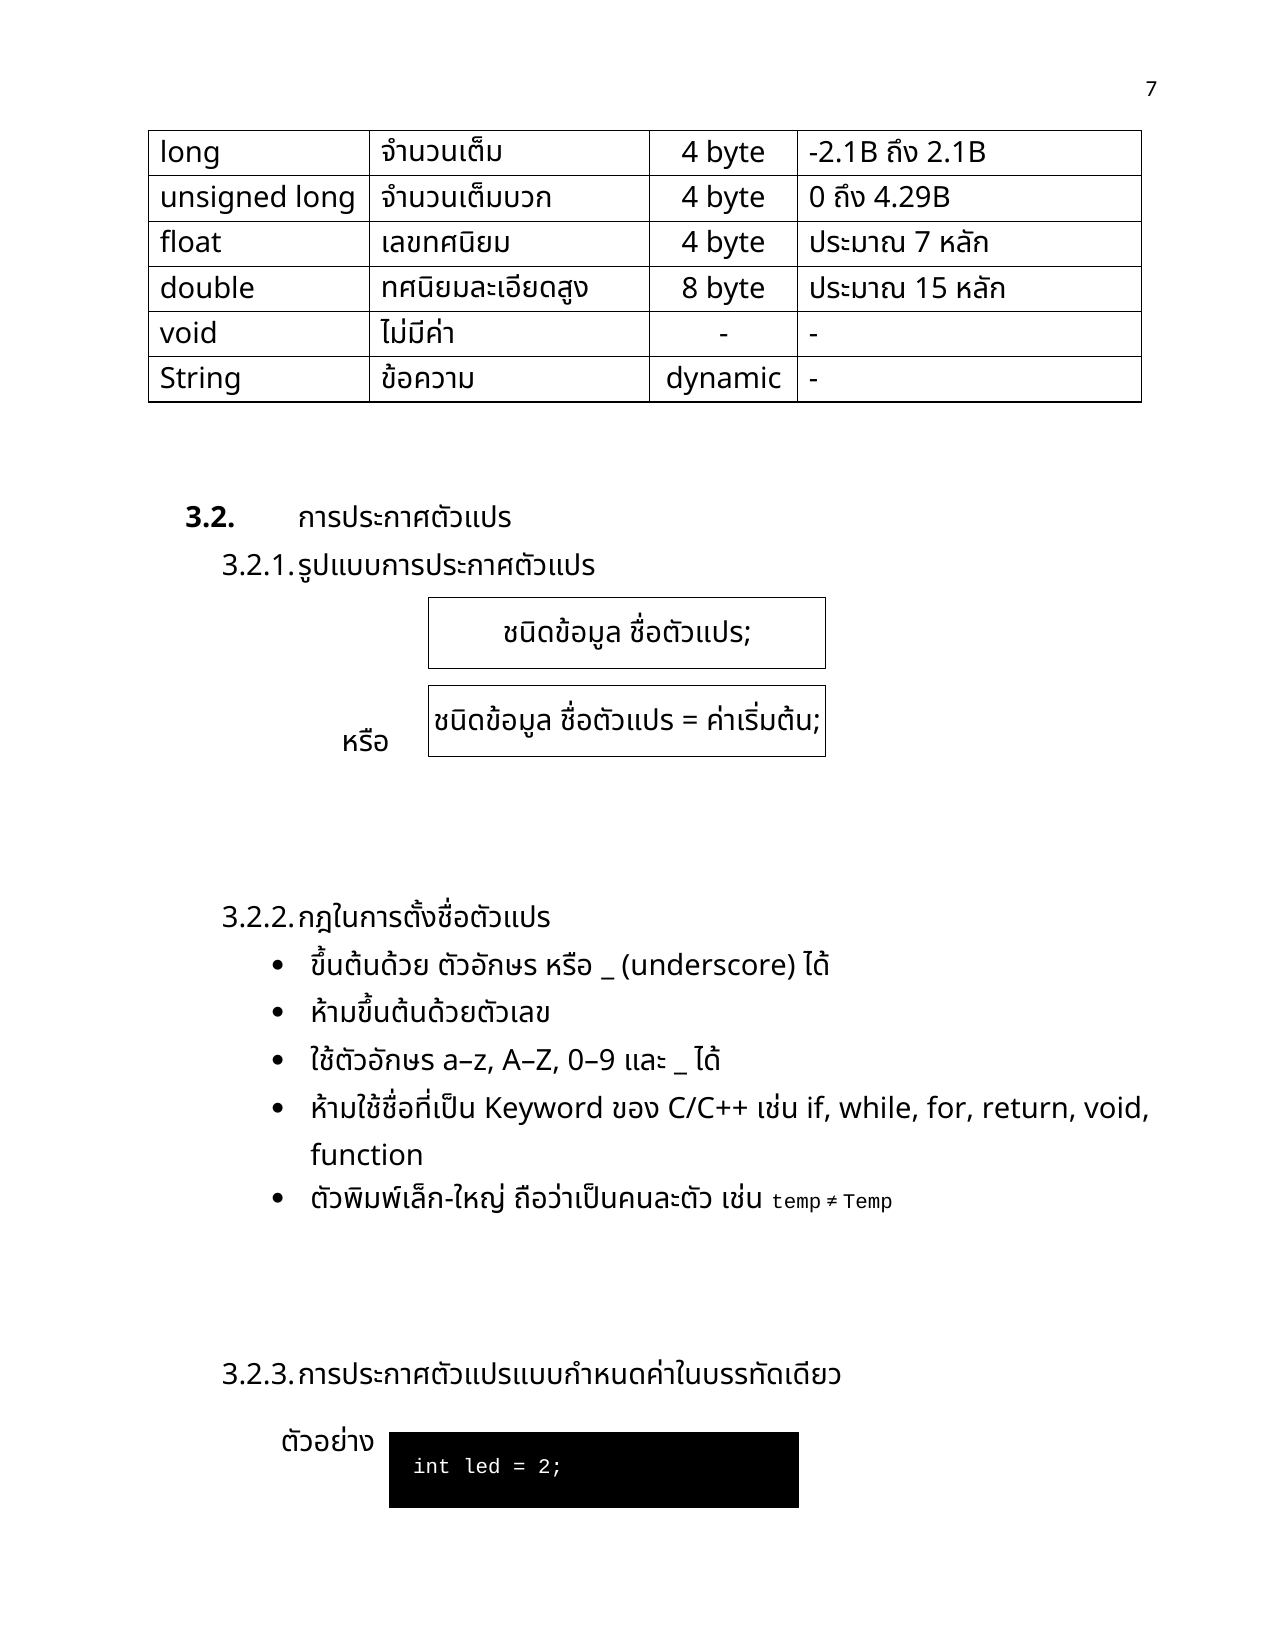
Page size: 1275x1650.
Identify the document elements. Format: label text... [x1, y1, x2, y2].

table_cell 4 byte [650, 222, 797, 266]
list การประกาศตัวแปรแบบกำหนดค่าในบรรทัดเดียว [222, 1354, 1157, 1398]
table_cell double [149, 267, 369, 311]
list หรือ [281, 720, 1157, 764]
table_cell ประมาณ 7 หลัก [798, 222, 1141, 266]
table_cell ทศนิยมละเอียดสูง [370, 267, 649, 311]
table_cell - [798, 357, 1141, 401]
table_cell - [798, 312, 1141, 356]
list ตัวอย่าง [281, 1420, 1157, 1464]
table_cell 8 byte [650, 267, 797, 311]
table_cell 0 ถึง 4.29B [798, 176, 1141, 221]
list ขึ้นต้นด้วย ตัวอักษร หรือ _ (underscore) ได้ [273, 944, 1157, 988]
table_cell ประมาณ 15 หลัก [798, 267, 1141, 311]
table_cell 4 byte [650, 176, 797, 221]
table_cell String [149, 357, 369, 401]
table_cell ไม่มีค่า [370, 312, 649, 356]
list ห้ามขึ้นต้นด้วยตัวเลข [273, 992, 1157, 1036]
table_cell ข้อความ [370, 357, 649, 401]
table_cell -2.1B ถึง 2.1B [798, 131, 1141, 175]
list ตัวพิมพ์เล็ก-ใหญ่ ถือว่าเป็นคนละตัว เช่น temp ≠ Temp [273, 1177, 1157, 1222]
table_cell dynamic [650, 357, 797, 401]
list ใช้ตัวอักษร a–z, A–Z, 0–9 และ _ ได้ [273, 1039, 1157, 1084]
table_cell void [149, 312, 369, 356]
table_cell เลขทศนิยม [370, 222, 649, 266]
table_cell - [650, 312, 797, 356]
table_cell unsigned long [149, 176, 369, 221]
list ห้ามใช้ชื่อที่เป็น Keyword ของ C/C++ เช่น if, while, for, return, void, function [273, 1087, 1157, 1174]
table_cell float [149, 222, 369, 266]
table_cell 4 byte [650, 131, 797, 175]
list รูปแบบการประกาศตัวแปร [222, 544, 1157, 588]
list กฎในการตั้งชื่อตัวแปร [222, 896, 1157, 941]
table_cell จำนวนเต็มบวก [370, 176, 649, 221]
table_cell จำนวนเต็ม [370, 131, 649, 175]
list การประกาศตัวแปร [185, 496, 1157, 540]
table_cell long [149, 131, 369, 175]
